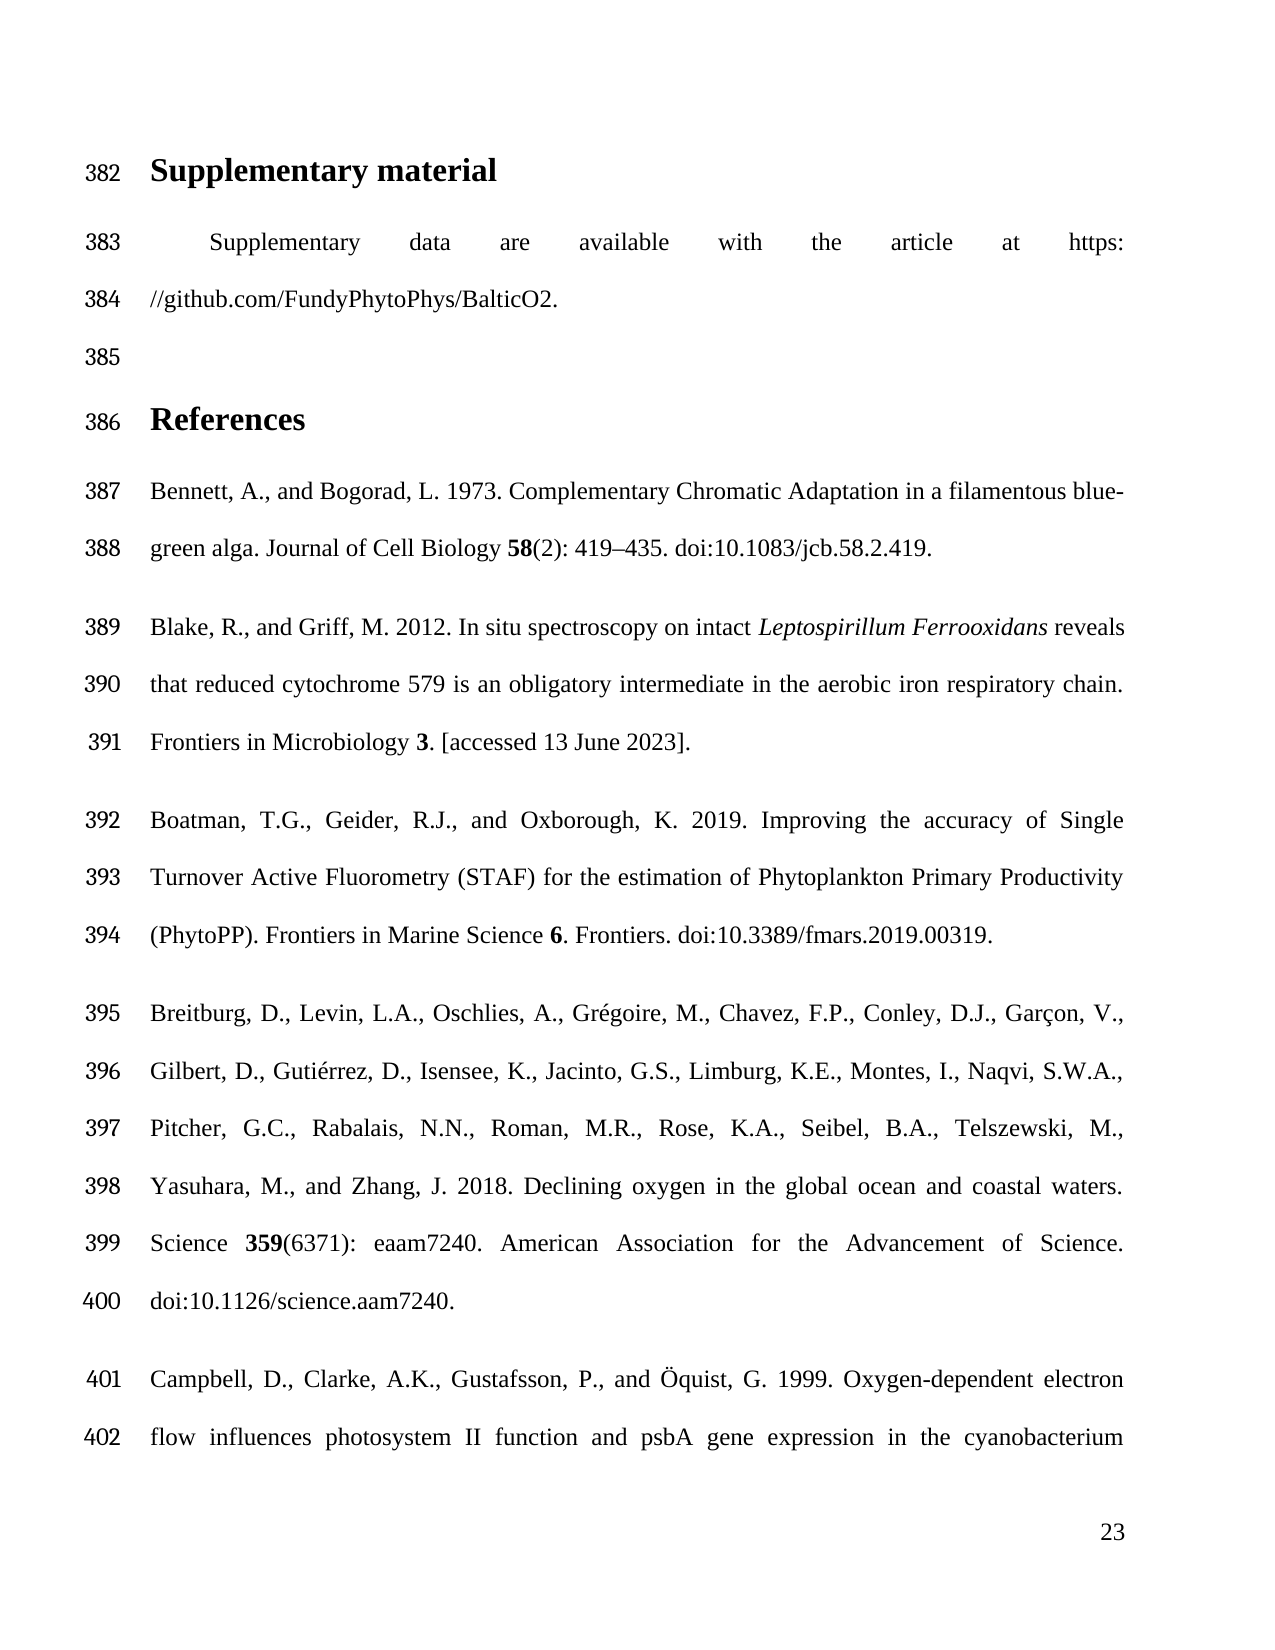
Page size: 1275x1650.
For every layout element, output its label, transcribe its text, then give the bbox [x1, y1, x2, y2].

subtitle Supplementary material [150, 150, 1125, 188]
text Breitburg, D., Levin, L.A., Oschlies, A., Grégoire, M., Chavez, F.P., Conley, D.J., Garçon, V., Gilbert, D., Gutiérrez, D., Isensee, K., Jacinto, G.S., Limburg, K.E., Montes, I., Naqvi, S.W.A., Pitcher, G.C., Rabalais, N.N., Roman, M.R., Rose, K.A., Seibel, B.A., Telszewski, M., Yasuhara, M., and Zhang, J. 2018. Declining oxygen in the global ocean and coastal waters. Science 359(6371): eaam7240. American Association for the Advancement of Science. doi:10.1126/science.aam7240. [150, 998, 1125, 1314]
text Boatman, T.G., Geider, R.J., and Oxborough, K. 2019. Improving the accuracy of Single Turnover Active Fluorometry (STAF) for the estimation of Phytoplankton Primary Productivity (PhytoPP). Frontiers in Marine Science 6. Frontiers. doi:10.3389/fmars.2019.00319. [150, 805, 1125, 949]
text Blake, R., and Griff, M. 2012. In situ spectroscopy on intact Leptospirillum Ferrooxidans reveals that reduced cytochrome 579 is an obligatory intermediate in the aerobic iron respiratory chain. Frontiers in Microbiology 3. [accessed 13 June 2023]. [150, 612, 1125, 755]
text Bennett, A., and Bogorad, L. 1973. Complementary Chromatic Adaptation in a filamentous blue-green alga. Journal of Cell Biology 58(2): 419–435. doi:10.1083/jcb.58.2.419. [150, 476, 1125, 562]
text Supplementary data are available with the article at https: //github.com/FundyPhytoPhys/BalticO2. [150, 227, 1125, 313]
subtitle References [150, 399, 1125, 437]
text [150, 1364, 1125, 1450]
